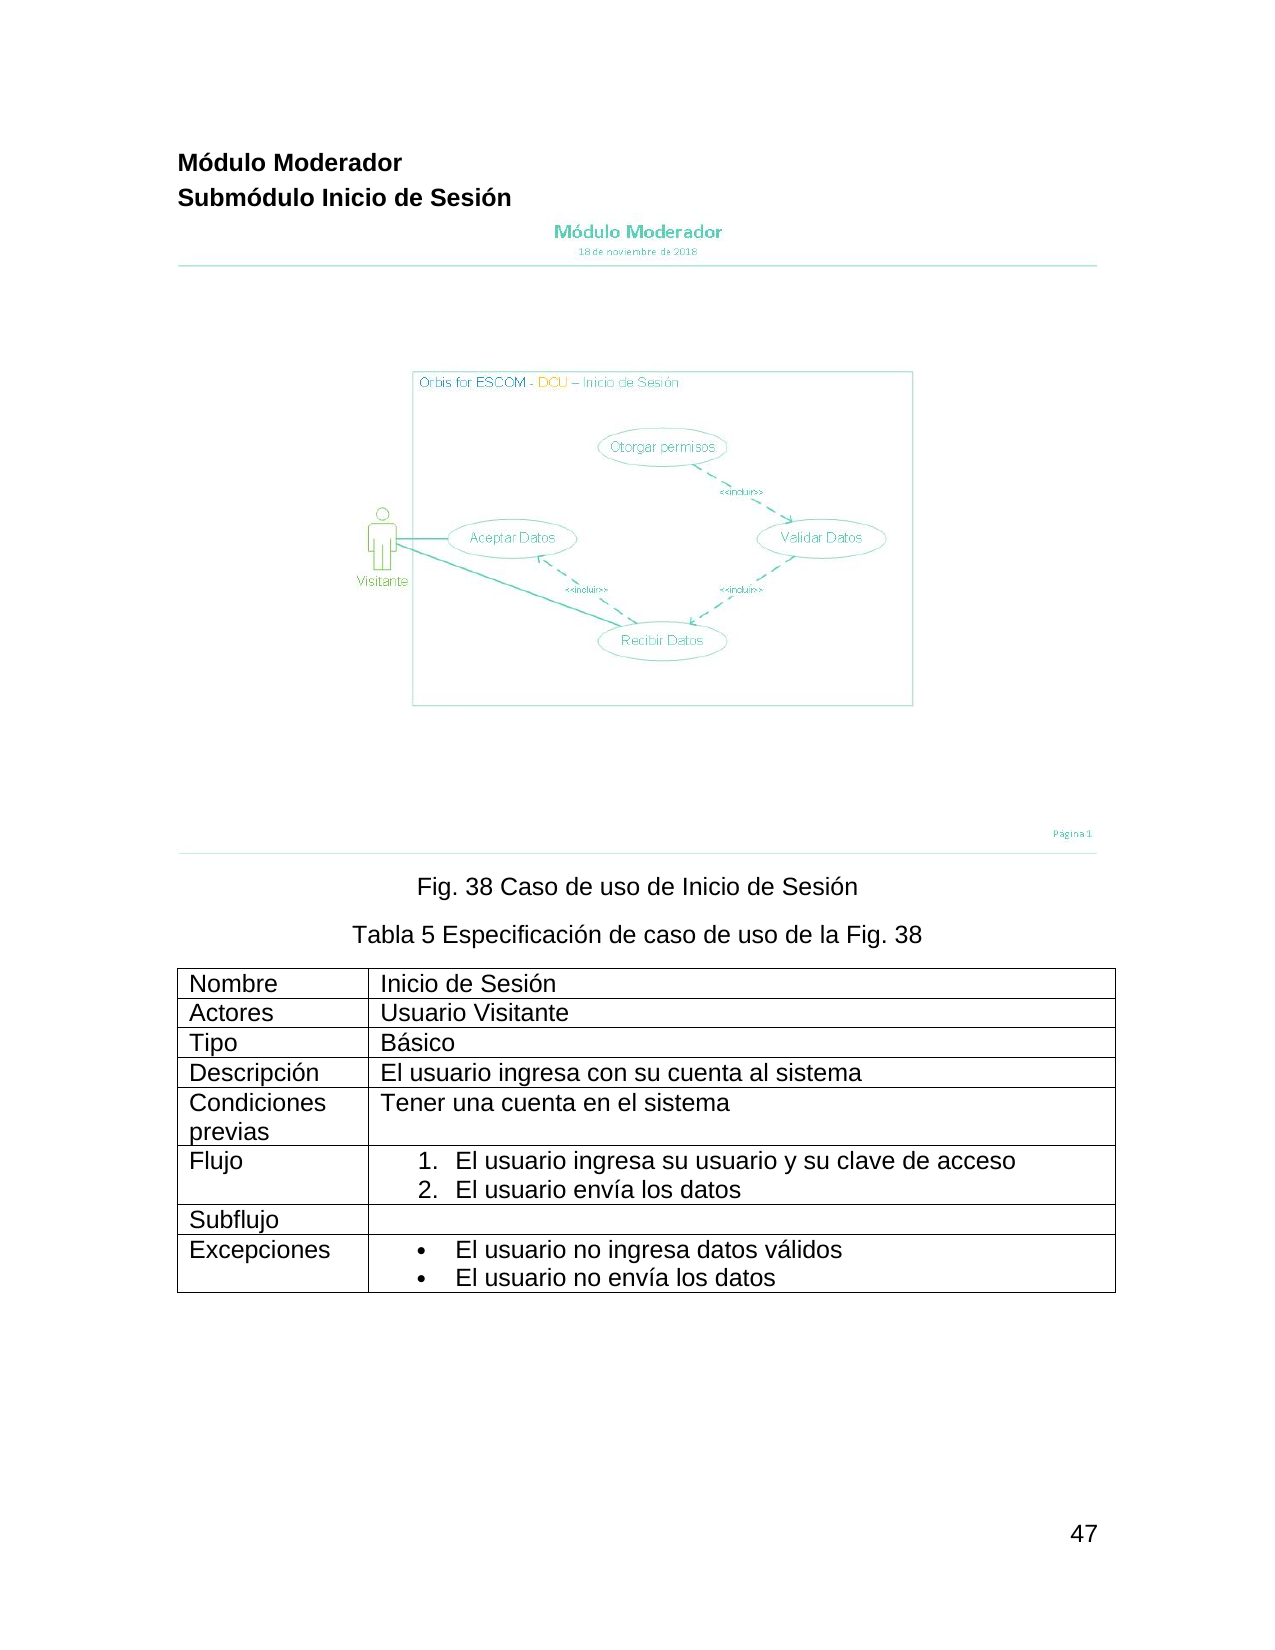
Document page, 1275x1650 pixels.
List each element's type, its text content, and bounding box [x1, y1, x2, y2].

table_header Nombre [178, 969, 368, 997]
table_cell El usuario ingresa con su cuenta al sistema [369, 1058, 1115, 1087]
table_cell Tipo [178, 1028, 368, 1057]
table_cell El usuario ingresa su usuario y su clave de acceso El usuario envía los datos [369, 1146, 1115, 1204]
picture [177, 213, 1098, 854]
text Fig. 38 Caso de uso de Inicio de Sesión [177, 872, 1098, 901]
table_cell Actores [178, 999, 368, 1027]
table_cell Condiciones previas [178, 1088, 368, 1145]
table_cell [369, 1205, 1115, 1234]
table_cell Descripción [178, 1058, 368, 1087]
table_cell El usuario no ingresa datos válidos El usuario no envía los datos [369, 1235, 1115, 1292]
table_cell Subflujo [178, 1205, 368, 1234]
text Tabla 5 Especificación de caso de uso de la Fig. 38 [177, 920, 1098, 949]
subtitle Módulo Moderador [177, 148, 1098, 176]
table_cell Usuario Visitante [369, 999, 1115, 1027]
subtitle Submódulo Inicio de Sesión [177, 183, 1098, 212]
table_cell Excepciones [178, 1235, 368, 1292]
table_cell Básico [369, 1028, 1115, 1057]
table_cell Tener una cuenta en el sistema [369, 1088, 1115, 1145]
table_cell Flujo [178, 1146, 368, 1204]
table_header Inicio de Sesión [369, 969, 1115, 997]
